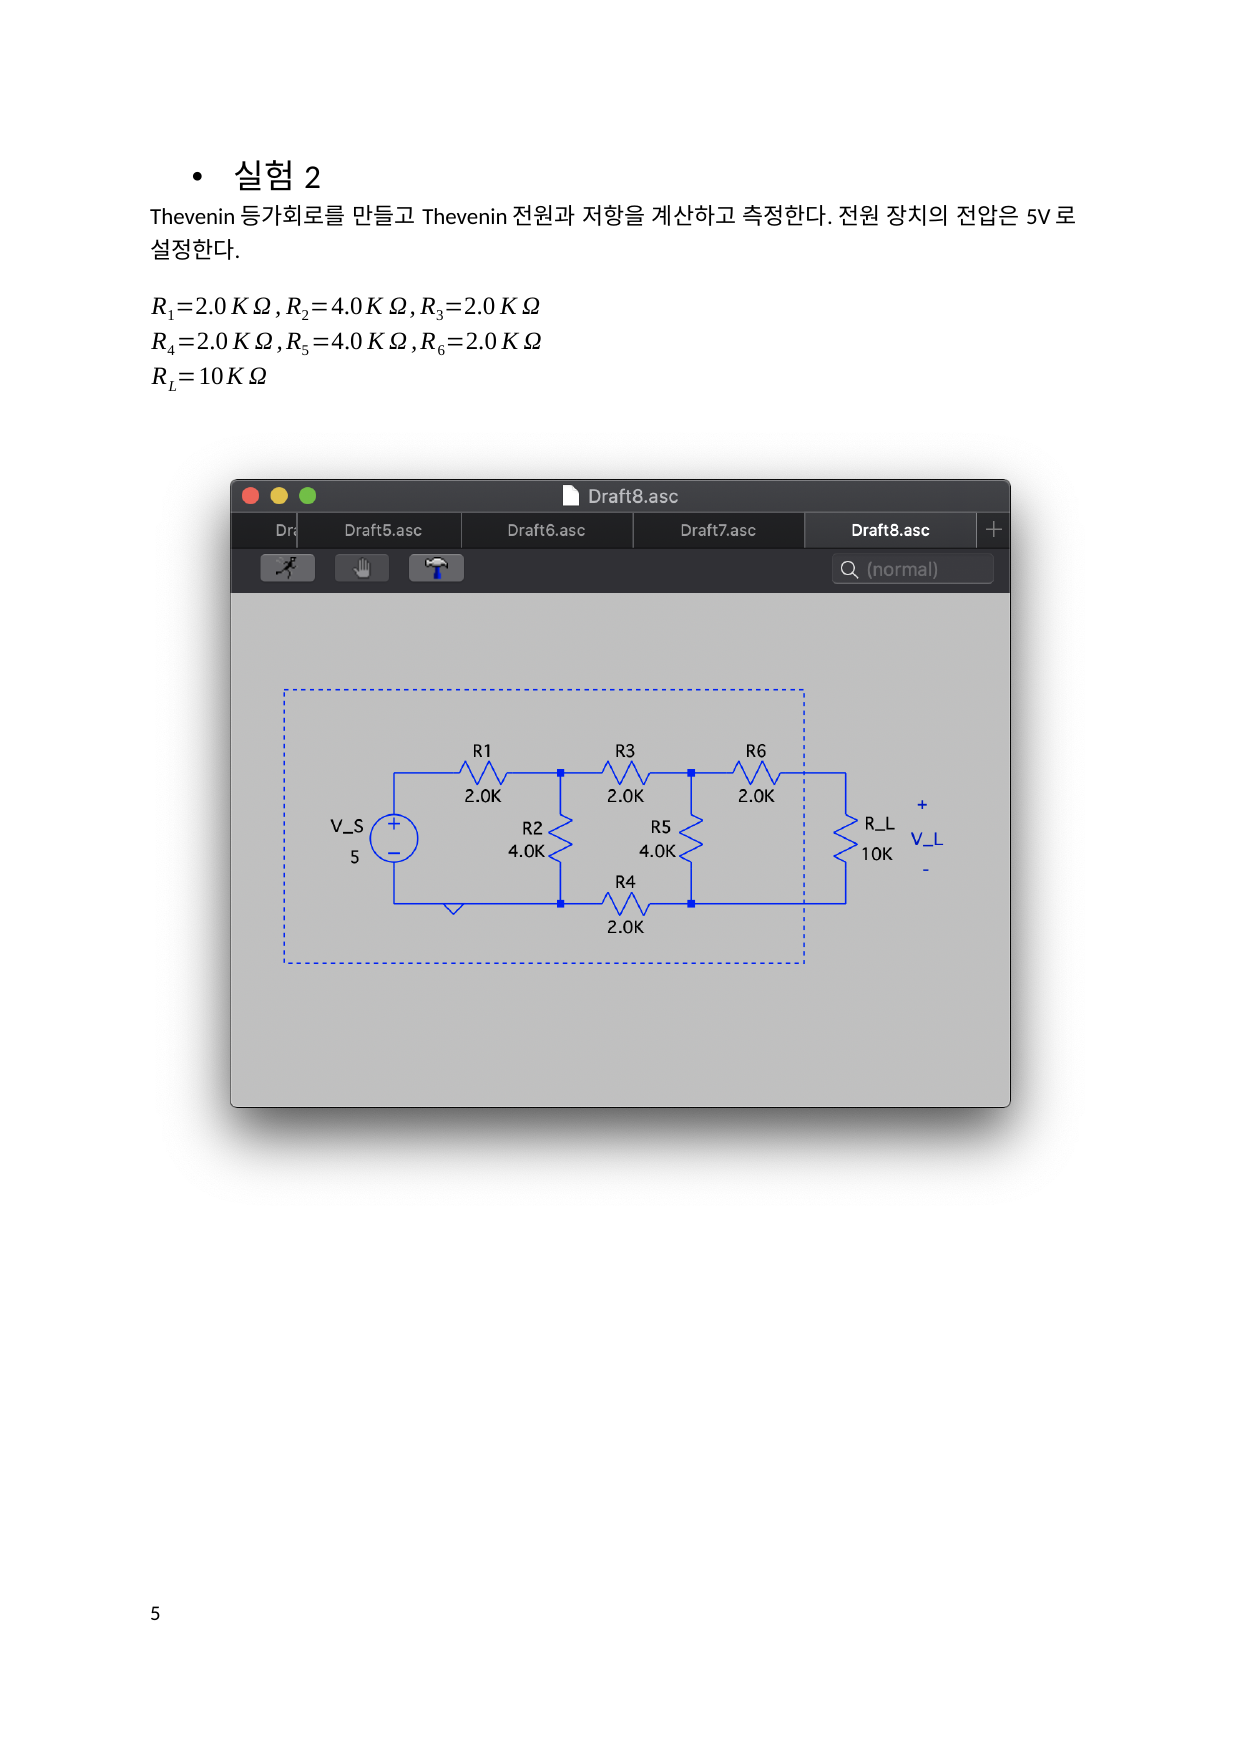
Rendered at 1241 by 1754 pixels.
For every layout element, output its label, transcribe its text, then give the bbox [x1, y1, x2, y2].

picture [150, 426, 1090, 1213]
list 실험 2 [192, 150, 1090, 198]
text Thevenin 등가회로를 만들고 Thevenin 전원과 저항을 계산하고 측정한다. 전원 장치의 전압은 5V로 설정한다. [150, 198, 1090, 265]
